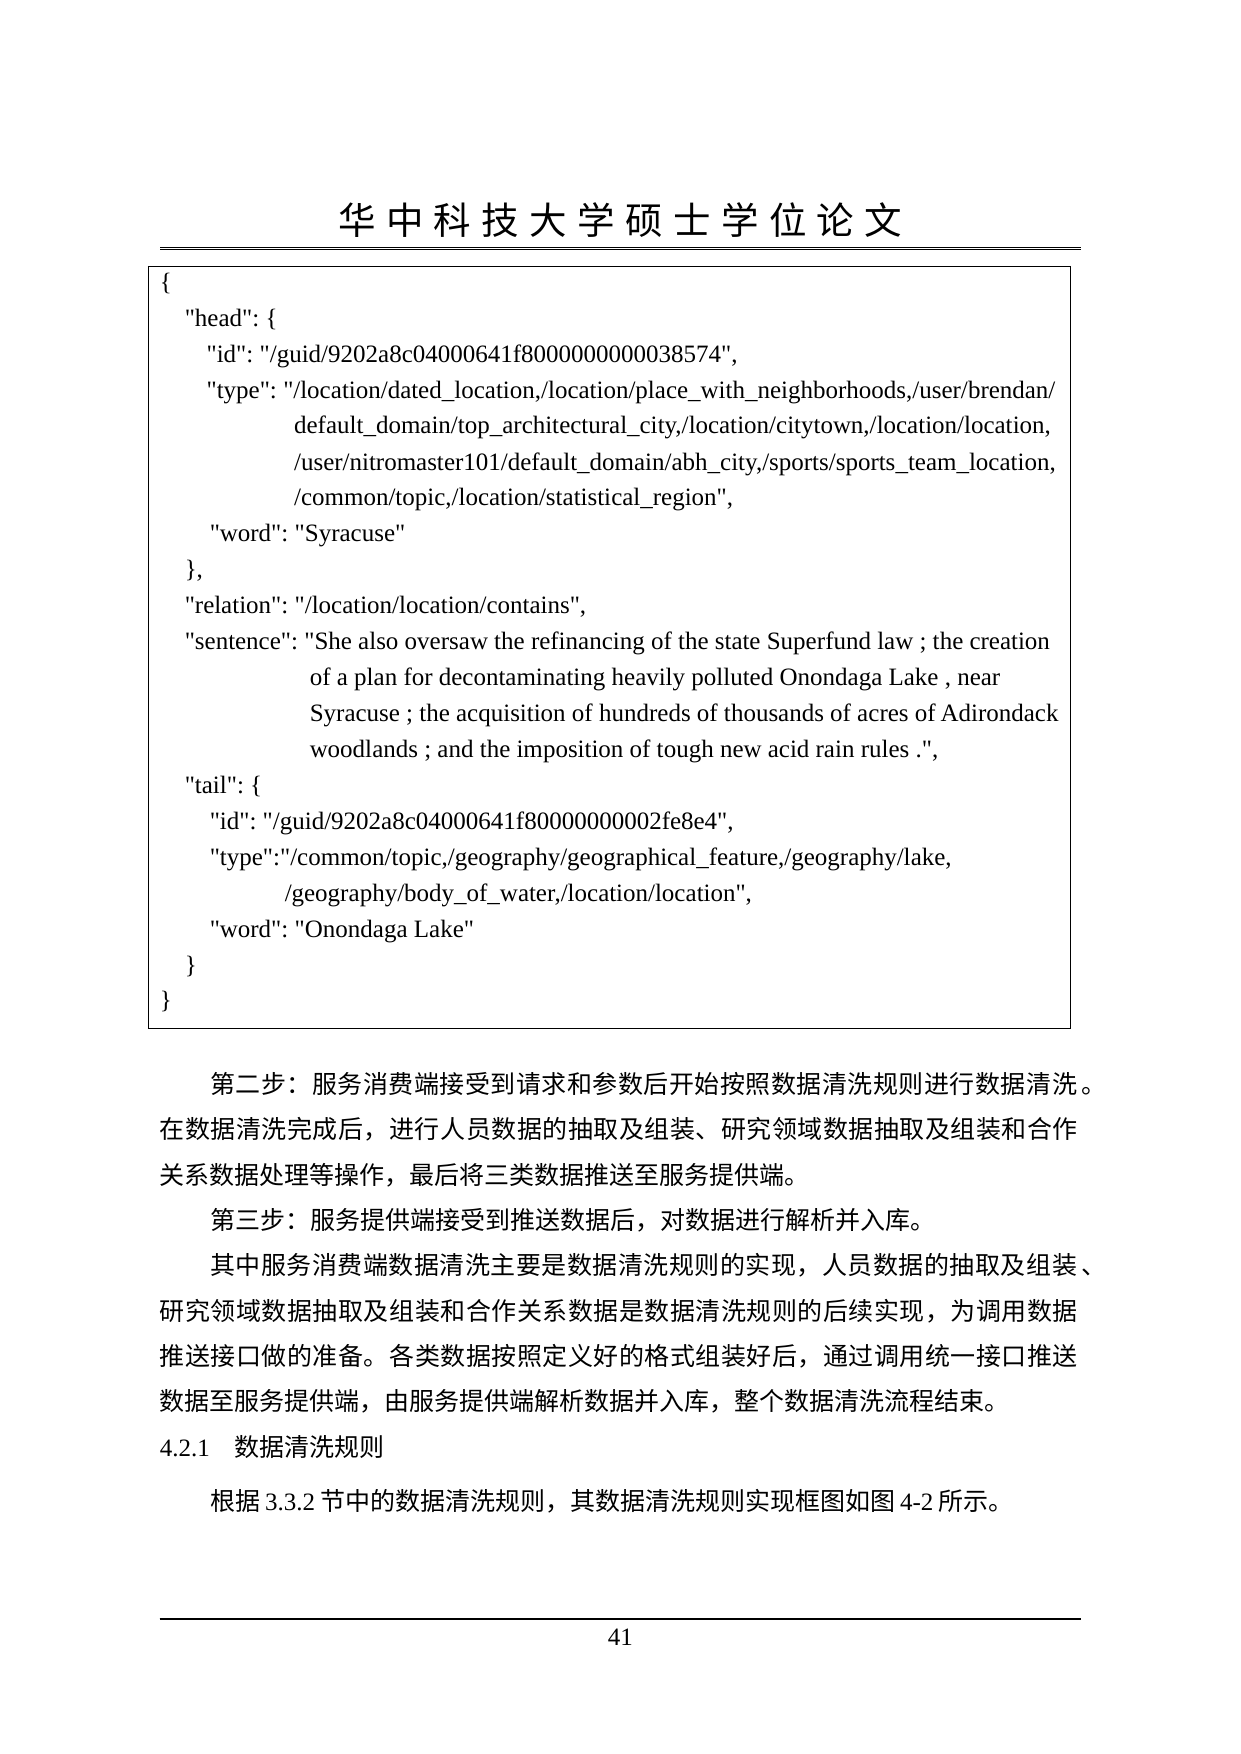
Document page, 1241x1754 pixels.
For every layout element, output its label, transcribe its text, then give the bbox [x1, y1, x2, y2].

text 根据3.3.2节中的数据清洗规则，其数据清洗规则实现框图如图4-2所示。 [159, 1481, 1081, 1518]
text 第二步：服务消费端接受到请求和参数后开始按照数据清洗规则进行数据清洗。在数据清洗完成后，进行人员数据的抽取及组装、研究领域数据抽取及组装和合作关系数据处理等操作，最后将三类数据推送至服务提供端。 [159, 1064, 1081, 1191]
table_header { "head": { "id": "/guid/9202a8c04000641f8000000000038574", "type": "/location/dated_location,/location/place_with_neighborhoods,/user/brendan/ default_domain/top_architectural_city,/location/citytown,/location/location, /user/nitromaster101/default_domain/abh_city,/sports/sports_team_location, /common/topic,/location/statistical_region", "word": "Syracuse" }, "relation": "/location/location/contains", "sentence": "She also oversaw the refinancing of the state Superfund law ; the creation of a plan for decontaminating heavily polluted Onondaga Lake , near Syracuse ; the acquisition of hundreds of thousands of acres of Adirondack woodlands ; and the imposition of tough new acid rain rules .", "tail": { "id": "/guid/9202a8c04000641f80000000002fe8e4", "type":"/common/topic,/geography/geographical_feature,/geography/lake, /geography/body_of_water,/location/location", "word": "Onondaga Lake" } } [149, 267, 1070, 1027]
subtitle 数据清洗规则 [159, 1427, 1081, 1463]
text 第三步：服务提供端接受到推送数据后，对数据进行解析并入库。 [159, 1200, 1081, 1237]
text 其中服务消费端数据清洗主要是数据清洗规则的实现，人员数据的抽取及组装、研究领域数据抽取及组装和合作关系数据是数据清洗规则的后续实现，为调用数据推送接口做的准备。各类数据按照定义好的格式组装好后，通过调用统一接口推送数据至服务提供端，由服务提供端解析数据并入库，整个数据清洗流程结束。 [159, 1246, 1081, 1418]
